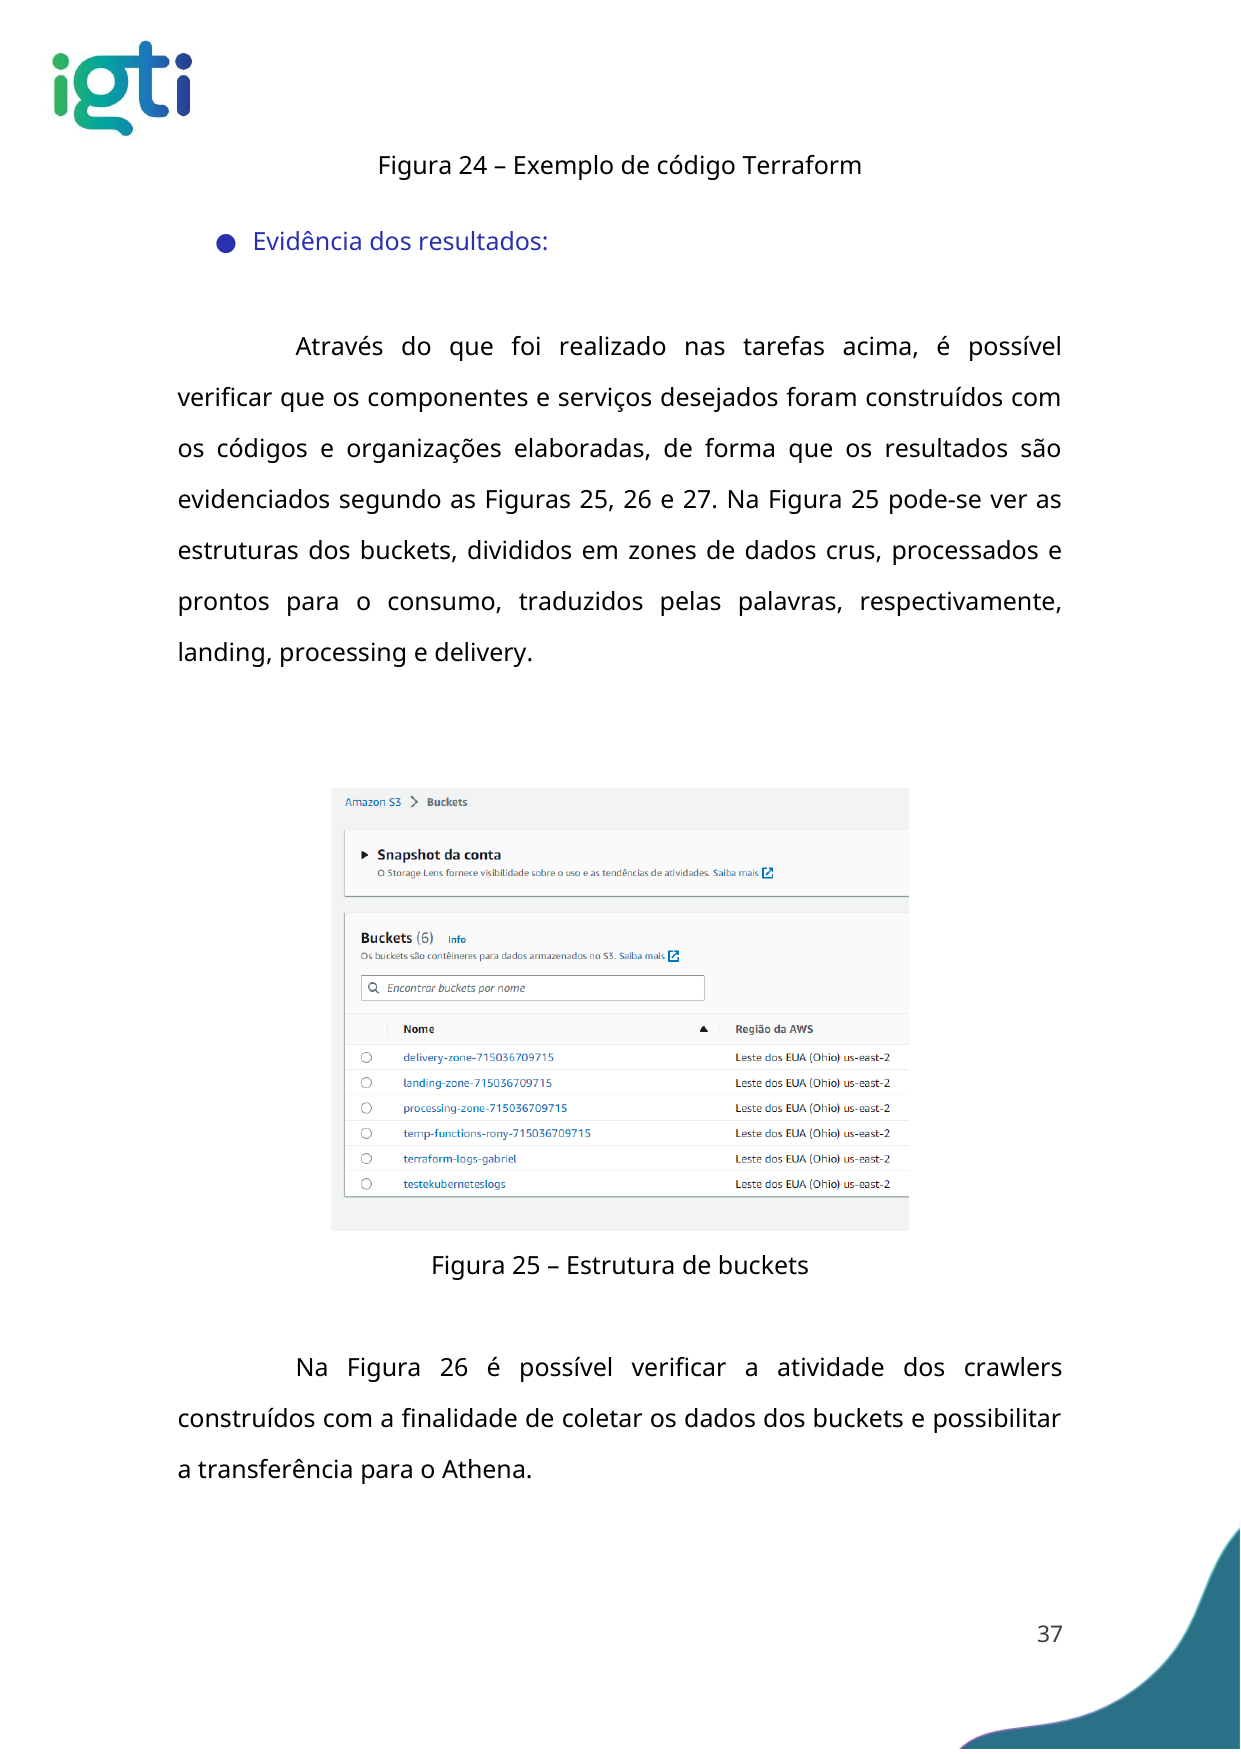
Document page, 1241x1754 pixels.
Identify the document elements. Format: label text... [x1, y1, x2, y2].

text Figura 24 – Exemplo de código Terraform [177, 148, 1063, 182]
picture [37, 34, 205, 141]
picture [331, 788, 909, 1231]
text Na Figura 26 é possível verificar a atividade dos crawlers construídos com a finalidade de coletar os dados dos buckets e possibilitar a transferência para o Athena. [177, 1349, 1063, 1486]
picture [955, 1521, 1241, 1749]
subtitle Evidência dos resultados: [215, 224, 1063, 258]
text Através do que foi realizado nas tarefas acima, é possível verificar que os componentes e serviços desejados foram construídos com os códigos e organizações elaboradas, de forma que os resultados são evidenciados segundo as Figuras 25, 26 e 27. Na Figura 25 pode-se ver as estruturas dos buckets, divididos em zones de dados crus, processados e prontos para o consumo, traduzidos pelas palavras, respectivamente, landing, processing e delivery. [177, 329, 1063, 669]
text Figura 25 – Estrutura de buckets [177, 1248, 1063, 1282]
